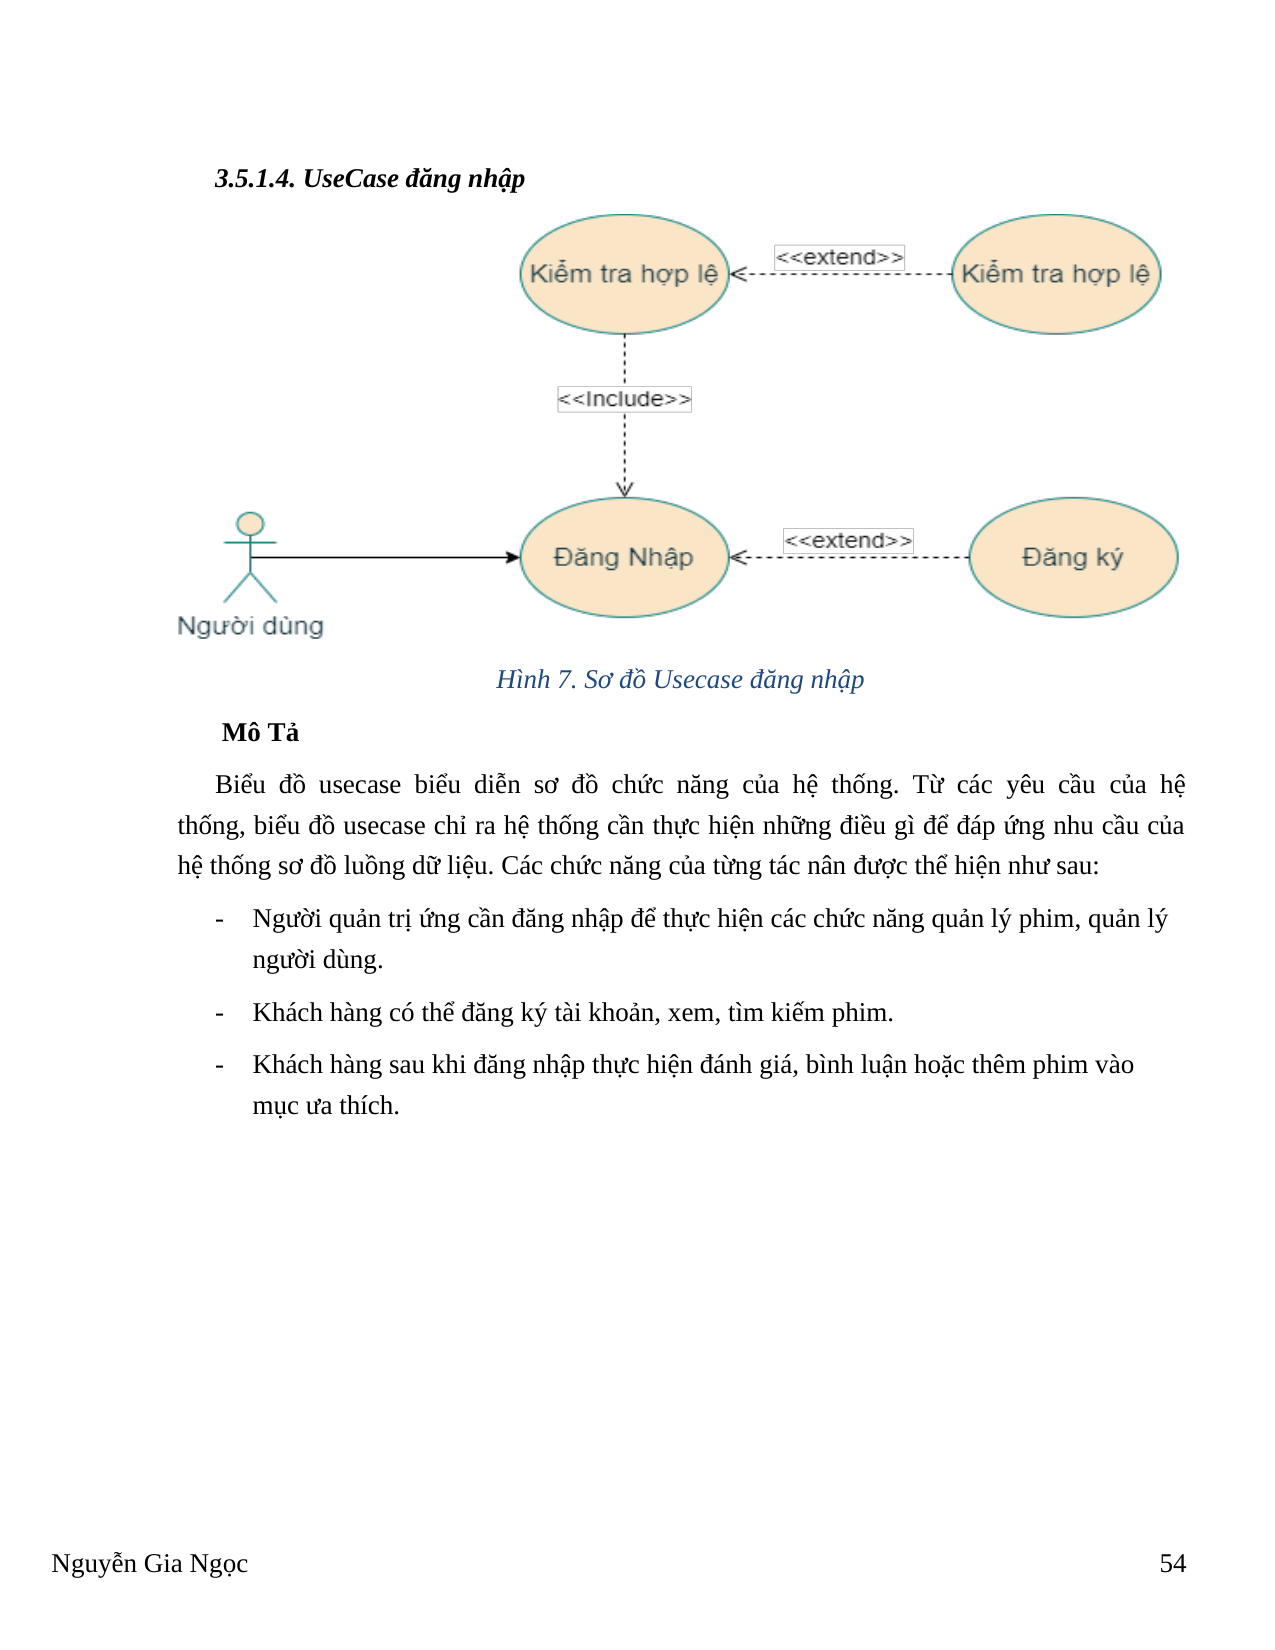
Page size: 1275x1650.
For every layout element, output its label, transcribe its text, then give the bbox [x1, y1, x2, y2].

text Mô Tả [222, 716, 1186, 747]
list Người quản trị ứng cần đăng nhập để thực hiện các chức năng quản lý phim, quản lý người dùng. [215, 902, 1186, 974]
text Hình 7. Sơ đồ Usecase đăng nhập [177, 664, 1186, 695]
text Biểu đồ usecase biểu diễn sơ đồ chức năng của hệ thống. Từ các yêu cầu của hệ thống, biểu đồ usecase chỉ ra hệ thống cần thực hiện những điều gì để đáp ứng nhu cầu của hệ thống sơ đồ luồng dữ liệu. Các chức năng của từng tác nân được thể hiện như sau: [177, 768, 1186, 881]
picture [177, 214, 1179, 642]
list Khách hàng có thể đăng ký tài khoản, xem, tìm kiếm phim. [215, 996, 1186, 1027]
list Khách hàng sau khi đăng nhập thực hiện đánh giá, bình luận hoặc thêm phim vào mục ưa thích. [215, 1048, 1186, 1120]
text UseCase đăng nhập [177, 162, 1186, 193]
